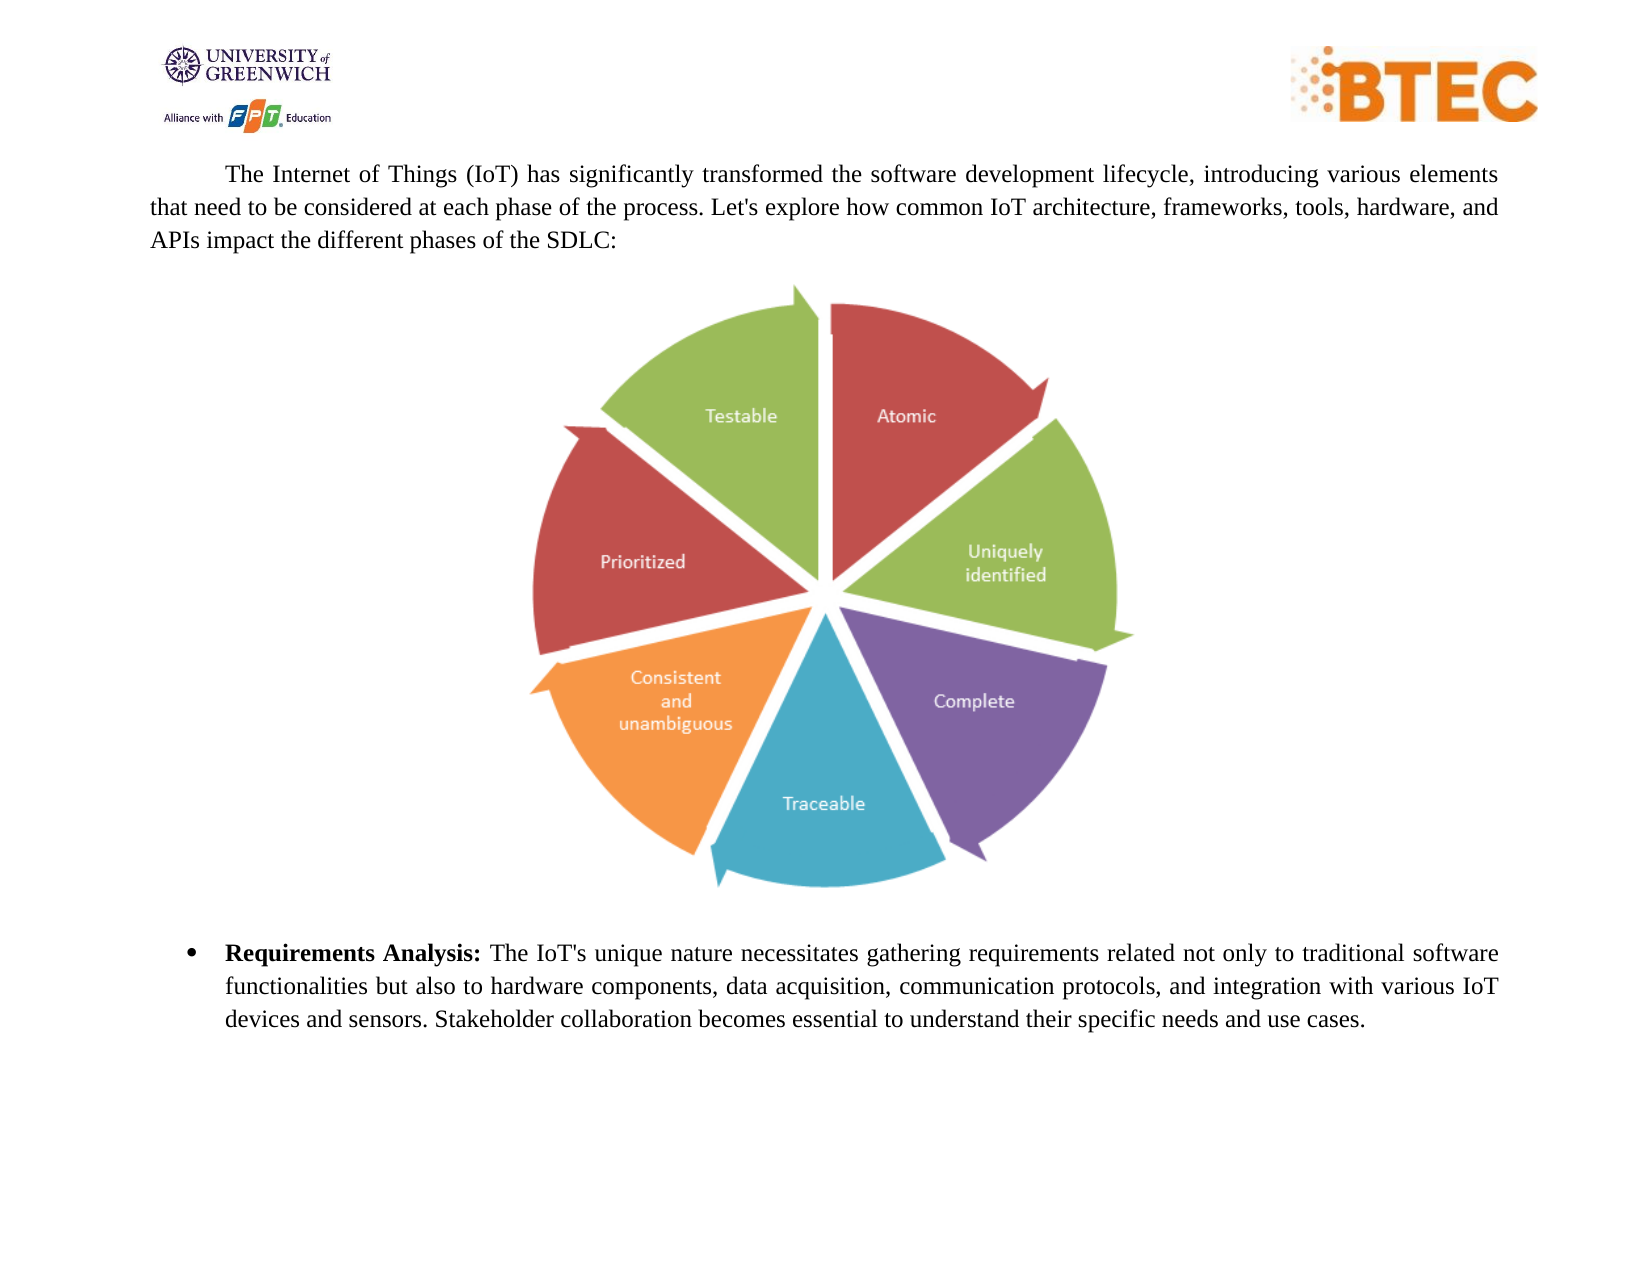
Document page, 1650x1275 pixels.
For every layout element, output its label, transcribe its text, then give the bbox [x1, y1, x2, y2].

picture [1290, 46, 1538, 122]
picture [447, 278, 1203, 914]
text The Internet of Things (IoT) has significantly transformed the software development lifecycle, introducing various elements that need to be considered at each phase of the process. Let's explore how common IoT architecture, frameworks, tools, hardware, and APIs impact the different phases of the SDLC: [150, 159, 1500, 254]
picture [150, 32, 343, 144]
list Requirements Analysis: The IoT's unique nature necessitates gathering requirements related not only to traditional software functionalities but also to hardware components, data acquisition, communication protocols, and integration with various IoT devices and sensors. Stakeholder collaboration becomes essential to understand their specific needs and use cases. [187, 938, 1500, 1033]
